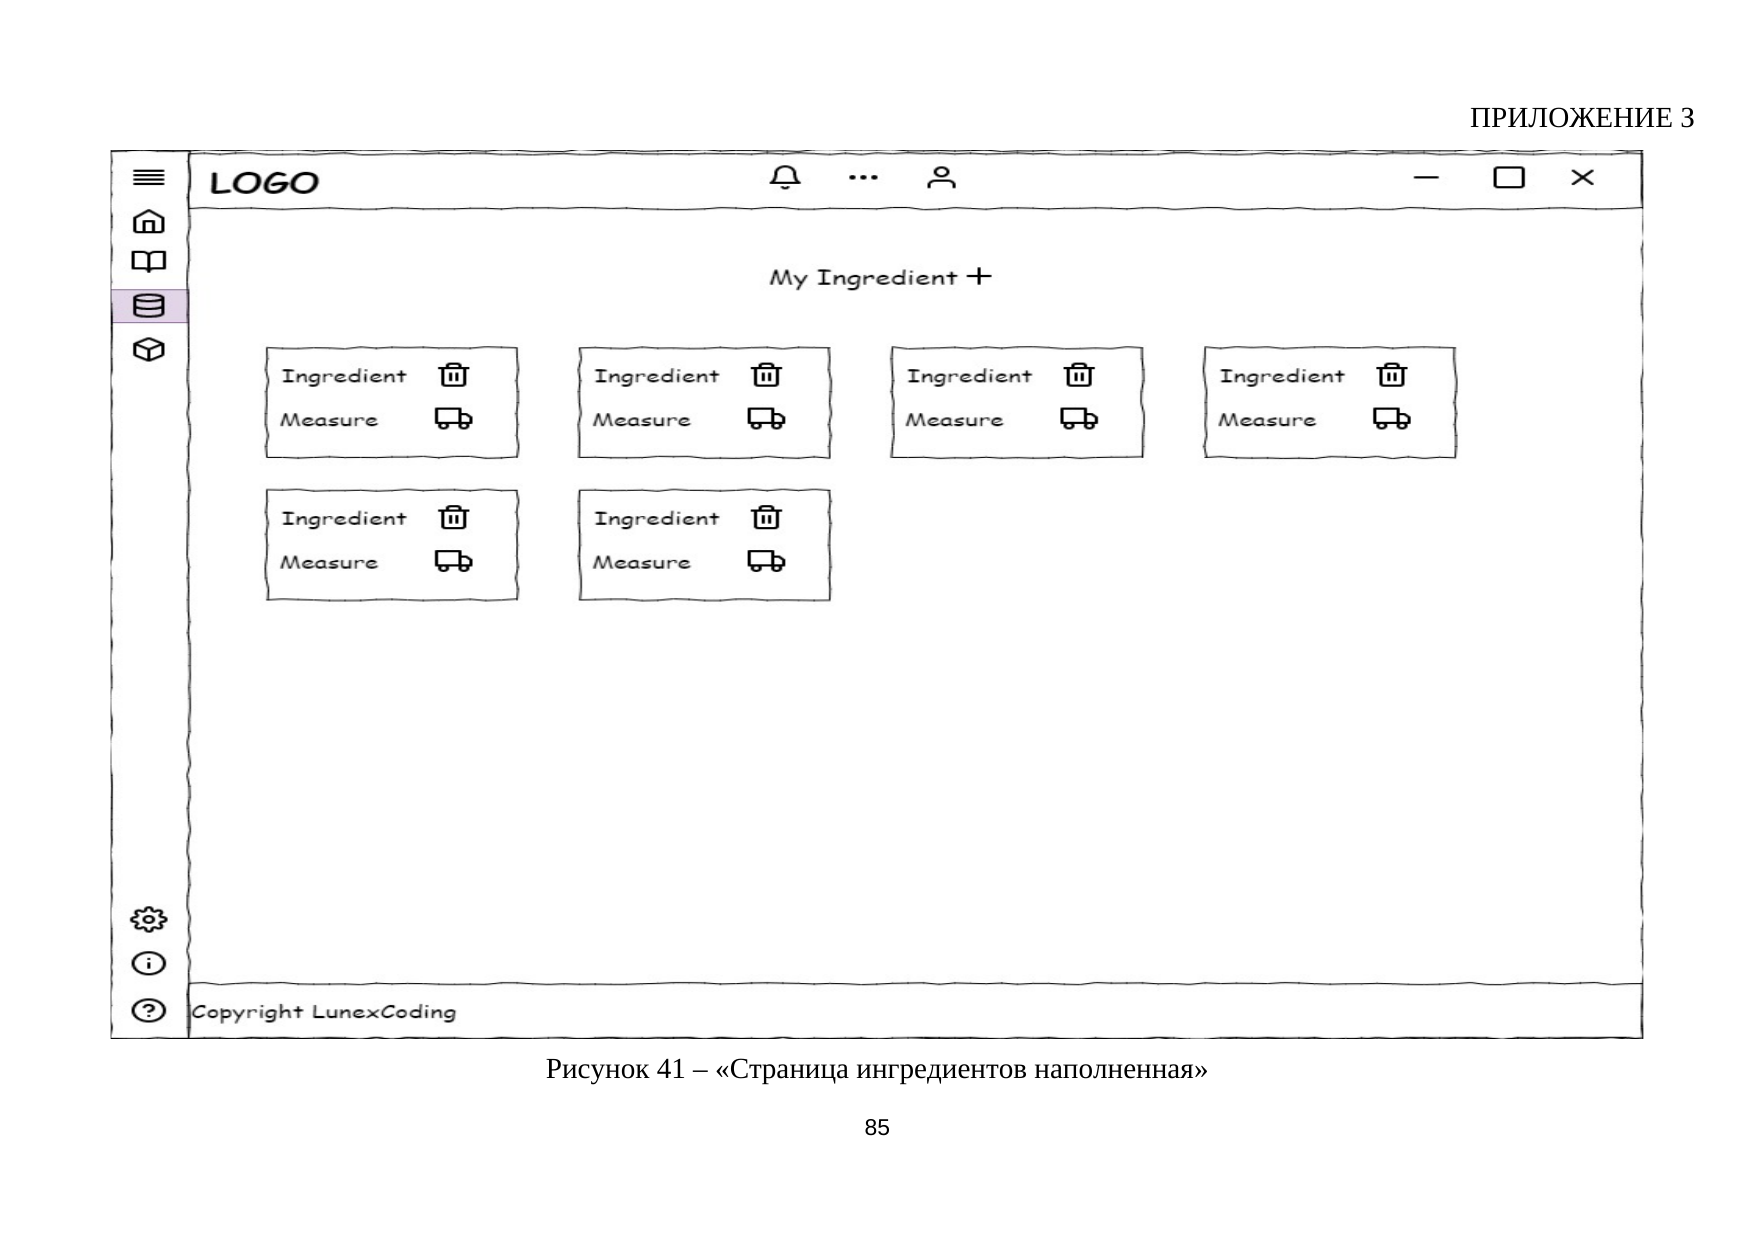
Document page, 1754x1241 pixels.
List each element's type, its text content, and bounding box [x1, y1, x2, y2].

picture [110, 150, 1644, 1039]
text ПРИЛОЖЕНИЕ З [59, 100, 1695, 134]
text Рисунок 41 – «Страница ингредиентов наполненная» [59, 1051, 1695, 1085]
